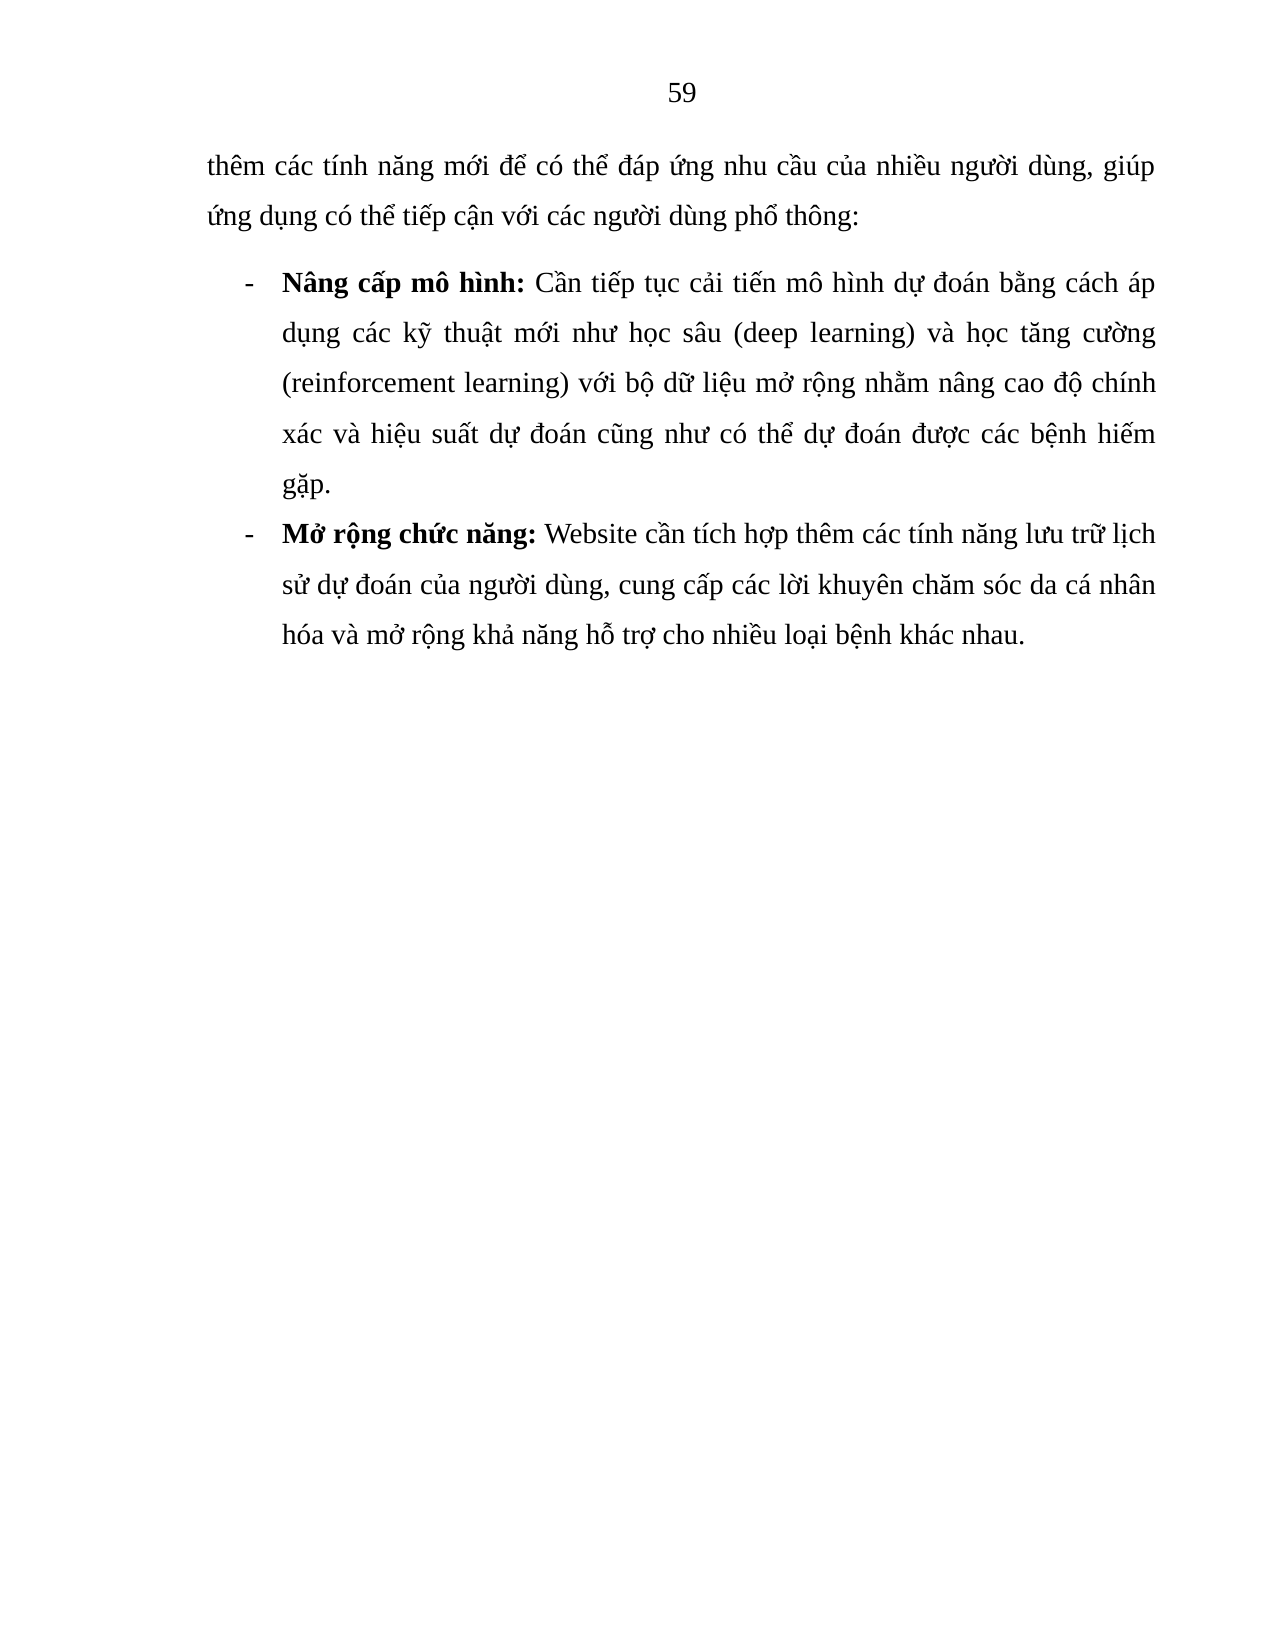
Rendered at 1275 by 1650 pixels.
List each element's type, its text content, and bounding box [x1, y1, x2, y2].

list Nâng cấp mô hình: Cần tiếp tục cải tiến mô hình dự đoán bằng cách áp dụng các kỹ thuật mới như học sâu (deep learning) và học tăng cường (reinforcement learning) với bộ dữ liệu mở rộng nhằm nâng cao độ chính xác và hiệu suất dự đoán cũng như có thể dự đoán được các bệnh hiếm gặp. [244, 265, 1157, 500]
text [207, 148, 1157, 232]
list Mở rộng chức năng: Website cần tích hợp thêm các tính năng lưu trữ lịch sử dự đoán của người dùng, cung cấp các lời khuyên chăm sóc da cá nhân hóa và mở rộng khả năng hỗ trợ cho nhiều loại bệnh khác nhau. [244, 517, 1157, 651]
